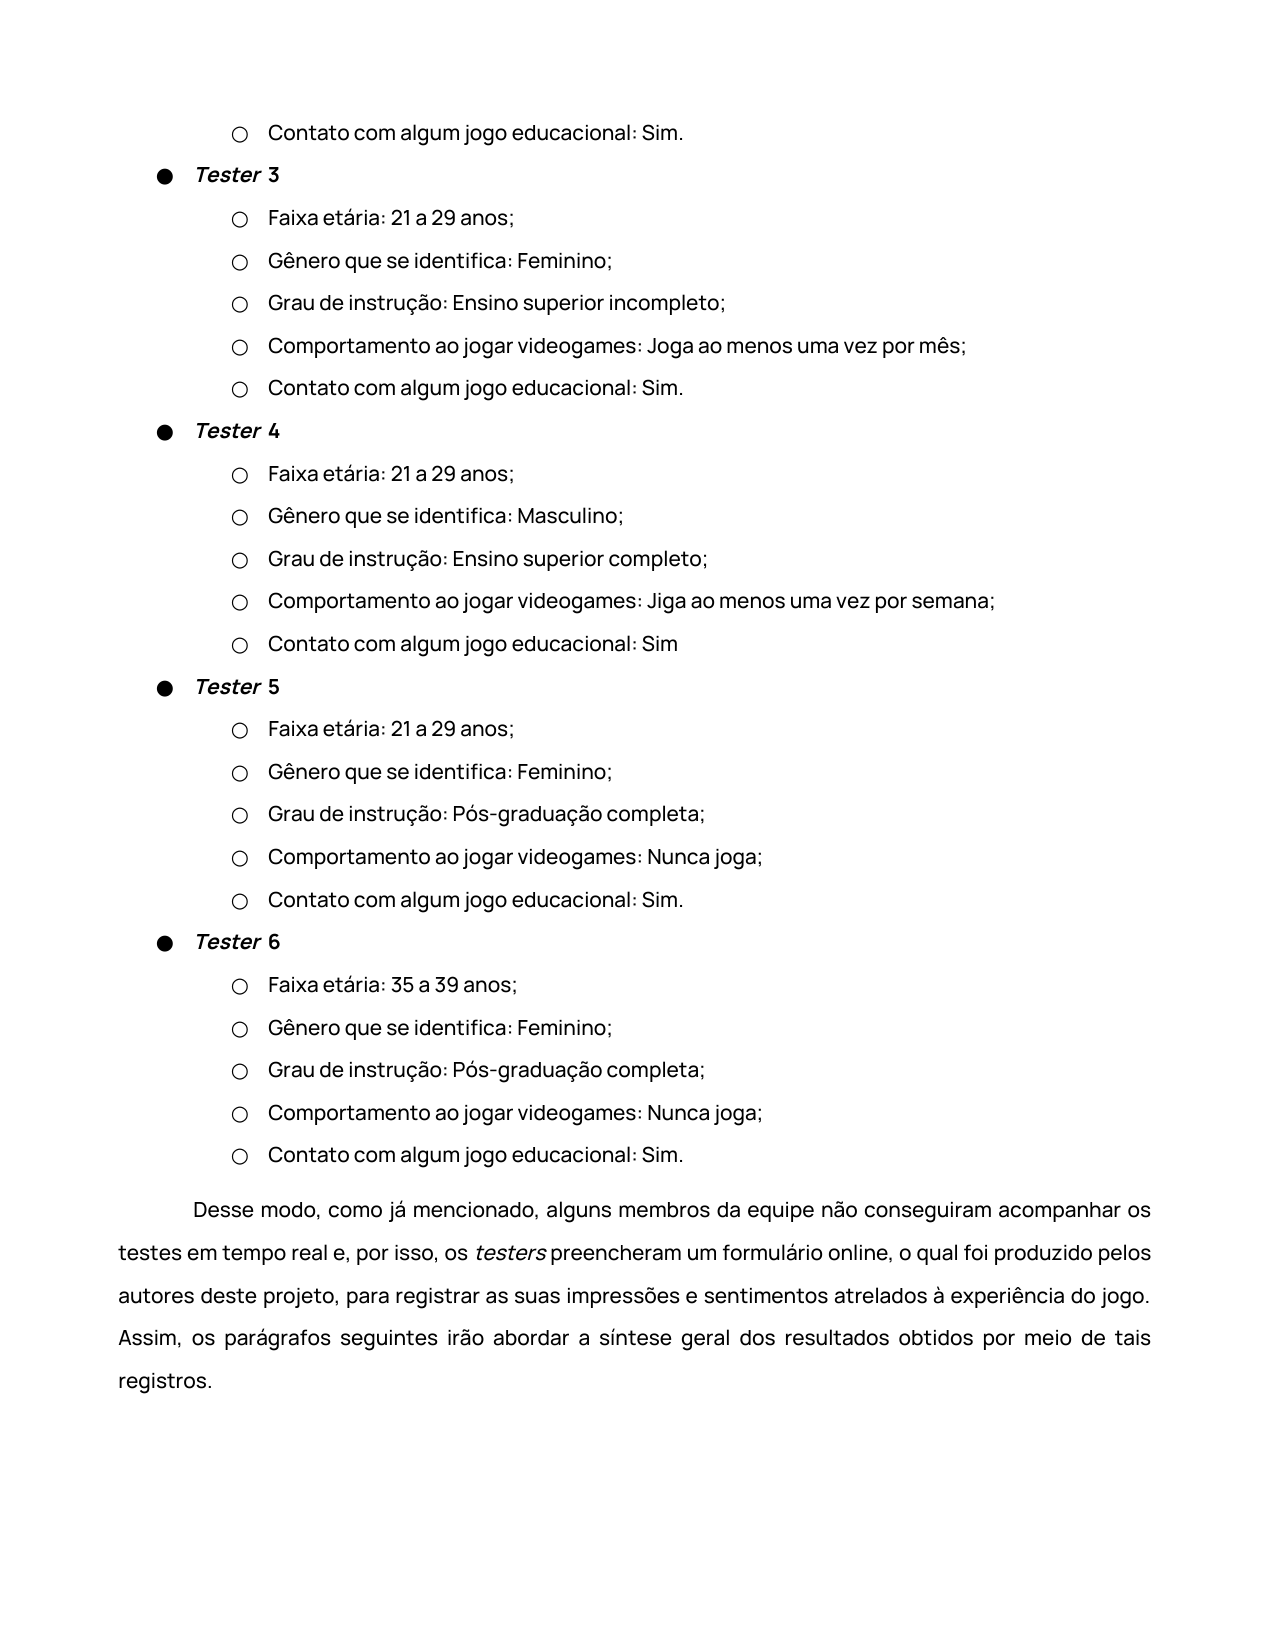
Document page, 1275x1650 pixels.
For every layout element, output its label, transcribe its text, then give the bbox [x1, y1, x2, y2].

list Contato com algum jogo educacional: Sim. [231, 885, 1152, 913]
list Grau de instrução: Pós-graduação completa; [231, 1055, 1152, 1084]
list Tester 4 [156, 416, 1152, 445]
list Grau de instrução: Pós-graduação completa; [231, 800, 1152, 828]
list Contato com algum jogo educacional: Sim. [231, 374, 1152, 402]
list Contato com algum jogo educacional: Sim. [231, 1141, 1152, 1169]
list Faixa etária: 21 a 29 anos; [231, 203, 1152, 232]
text Desse modo, como já mencionado, alguns membros da equipe não conseguiram acompanhar os testes em tempo real e, por isso, os testers preencheram um formulário online, o qual foi produzido pelos autores deste projeto, para registrar as suas impressões e sentimentos atrelados à experiência do jogo. Assim, os parágrafos seguintes irão abordar a síntese geral dos resultados obtidos por meio de tais registros. [118, 1196, 1152, 1394]
list Faixa etária: 21 a 29 anos; [231, 459, 1152, 487]
list Gênero que se identifica: Feminino; [231, 757, 1152, 786]
list Comportamento ao jogar videogames: Jiga ao menos uma vez por semana; [231, 587, 1152, 615]
list Faixa etária: 35 a 39 anos; [231, 970, 1152, 998]
list Comportamento ao jogar videogames: Joga ao menos uma vez por mês; [231, 331, 1152, 359]
list Gênero que se identifica: Feminino; [231, 1013, 1152, 1041]
list Grau de instrução: Ensino superior incompleto; [231, 288, 1152, 317]
list Contato com algum jogo educacional: Sim. [231, 118, 1152, 146]
list Comportamento ao jogar videogames: Nunca joga; [231, 842, 1152, 871]
list Comportamento ao jogar videogames: Nunca joga; [231, 1098, 1152, 1126]
list Tester 3 [156, 161, 1152, 189]
list Tester 6 [156, 927, 1152, 956]
list Tester 5 [156, 672, 1152, 700]
list Grau de instrução: Ensino superior completo; [231, 544, 1152, 572]
list Faixa etária: 21 a 29 anos; [231, 714, 1152, 743]
list Gênero que se identifica: Feminino; [231, 246, 1152, 274]
list Contato com algum jogo educacional: Sim [231, 629, 1152, 658]
list Gênero que se identifica: Masculino; [231, 501, 1152, 530]
